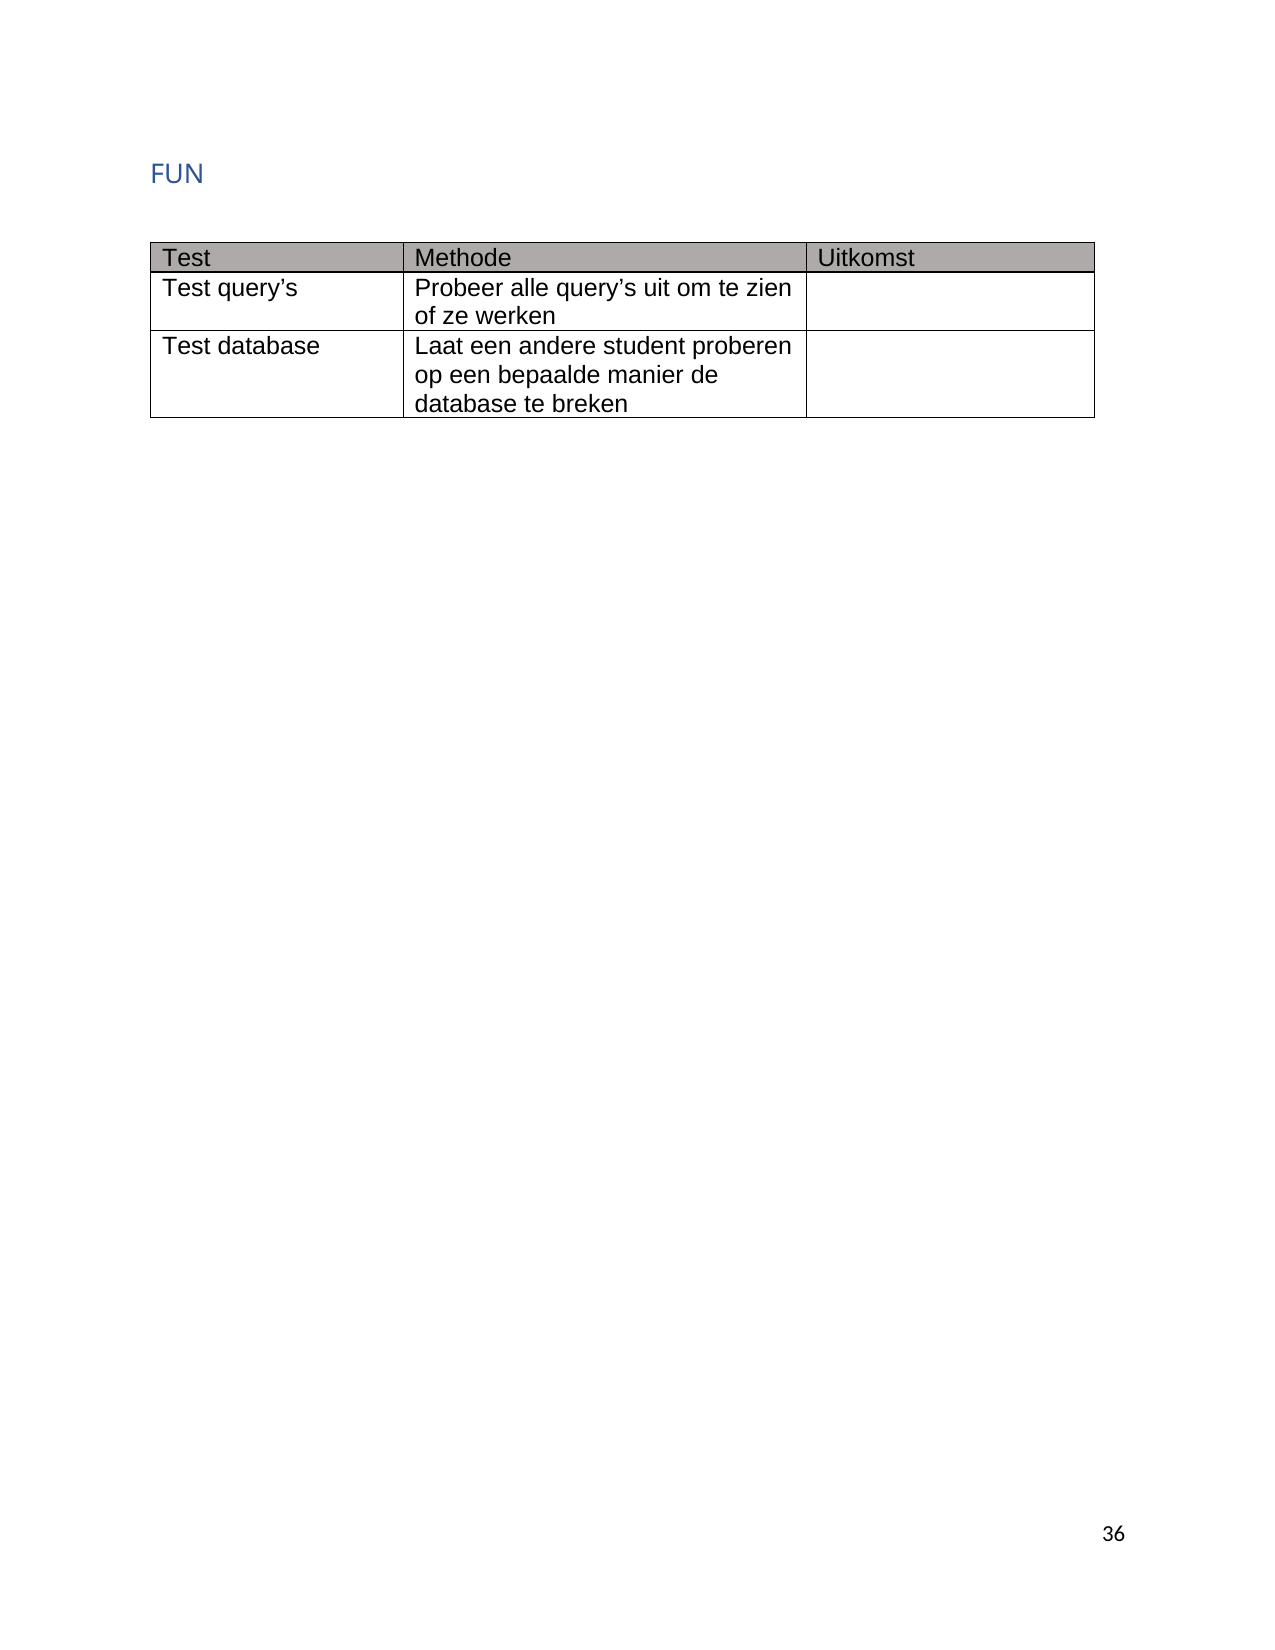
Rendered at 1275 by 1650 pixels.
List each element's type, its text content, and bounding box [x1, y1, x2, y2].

table_cell Probeer alle query’s uit om te zien of ze werken [404, 273, 806, 330]
table_cell Test query’s [151, 273, 403, 330]
table_cell Laat een andere student proberen op een bepaalde manier de database te breken [404, 331, 806, 417]
table_header Methode [404, 243, 806, 271]
table_header Uitkomst [807, 243, 1094, 271]
table_cell Test database [151, 331, 403, 417]
table_header Test [151, 243, 403, 271]
subtitle FUN [150, 154, 1125, 191]
table_cell [807, 273, 1094, 330]
table_cell [807, 331, 1094, 417]
